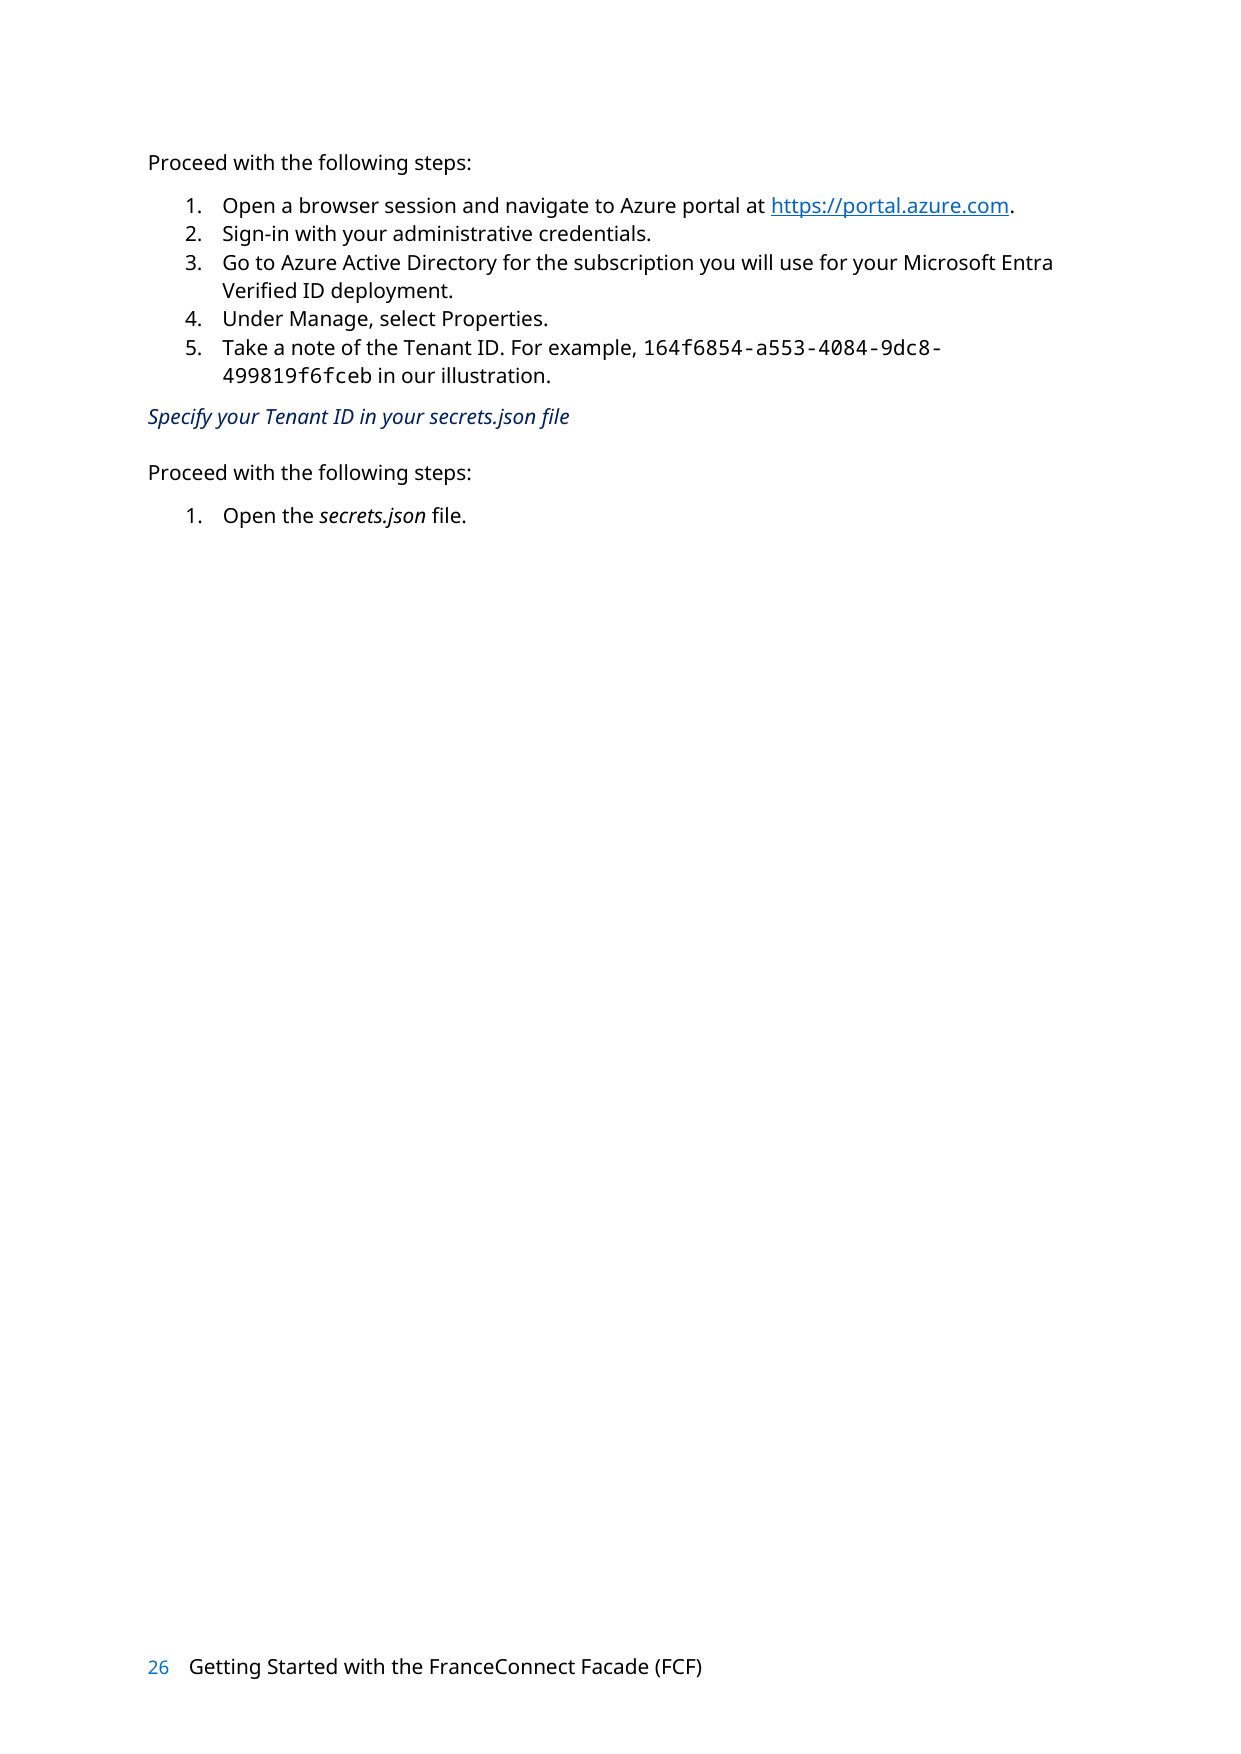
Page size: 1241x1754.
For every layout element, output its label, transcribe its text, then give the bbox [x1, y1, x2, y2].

subtitle Specify your Tenant ID in your secrets.json file [148, 402, 1093, 431]
list Under Manage, select Properties. [185, 304, 1093, 333]
list Open the secrets.json file. [185, 501, 1093, 529]
list Sign-in with your administrative credentials. [185, 219, 1093, 248]
list Take a note of the Tenant ID. For example, 164f6854-a553-4084-9dc8-499819f6fceb in our illustration. [185, 333, 1093, 390]
list Open a browser session and navigate to Azure portal at https://portal.azure.com. [185, 191, 1093, 219]
text Proceed with the following steps: [148, 148, 1093, 176]
list Go to Azure Active Directory for the subscription you will use for your Microsoft Entra Verified ID deployment. [185, 248, 1093, 304]
text Proceed with the following steps: [148, 458, 1093, 486]
